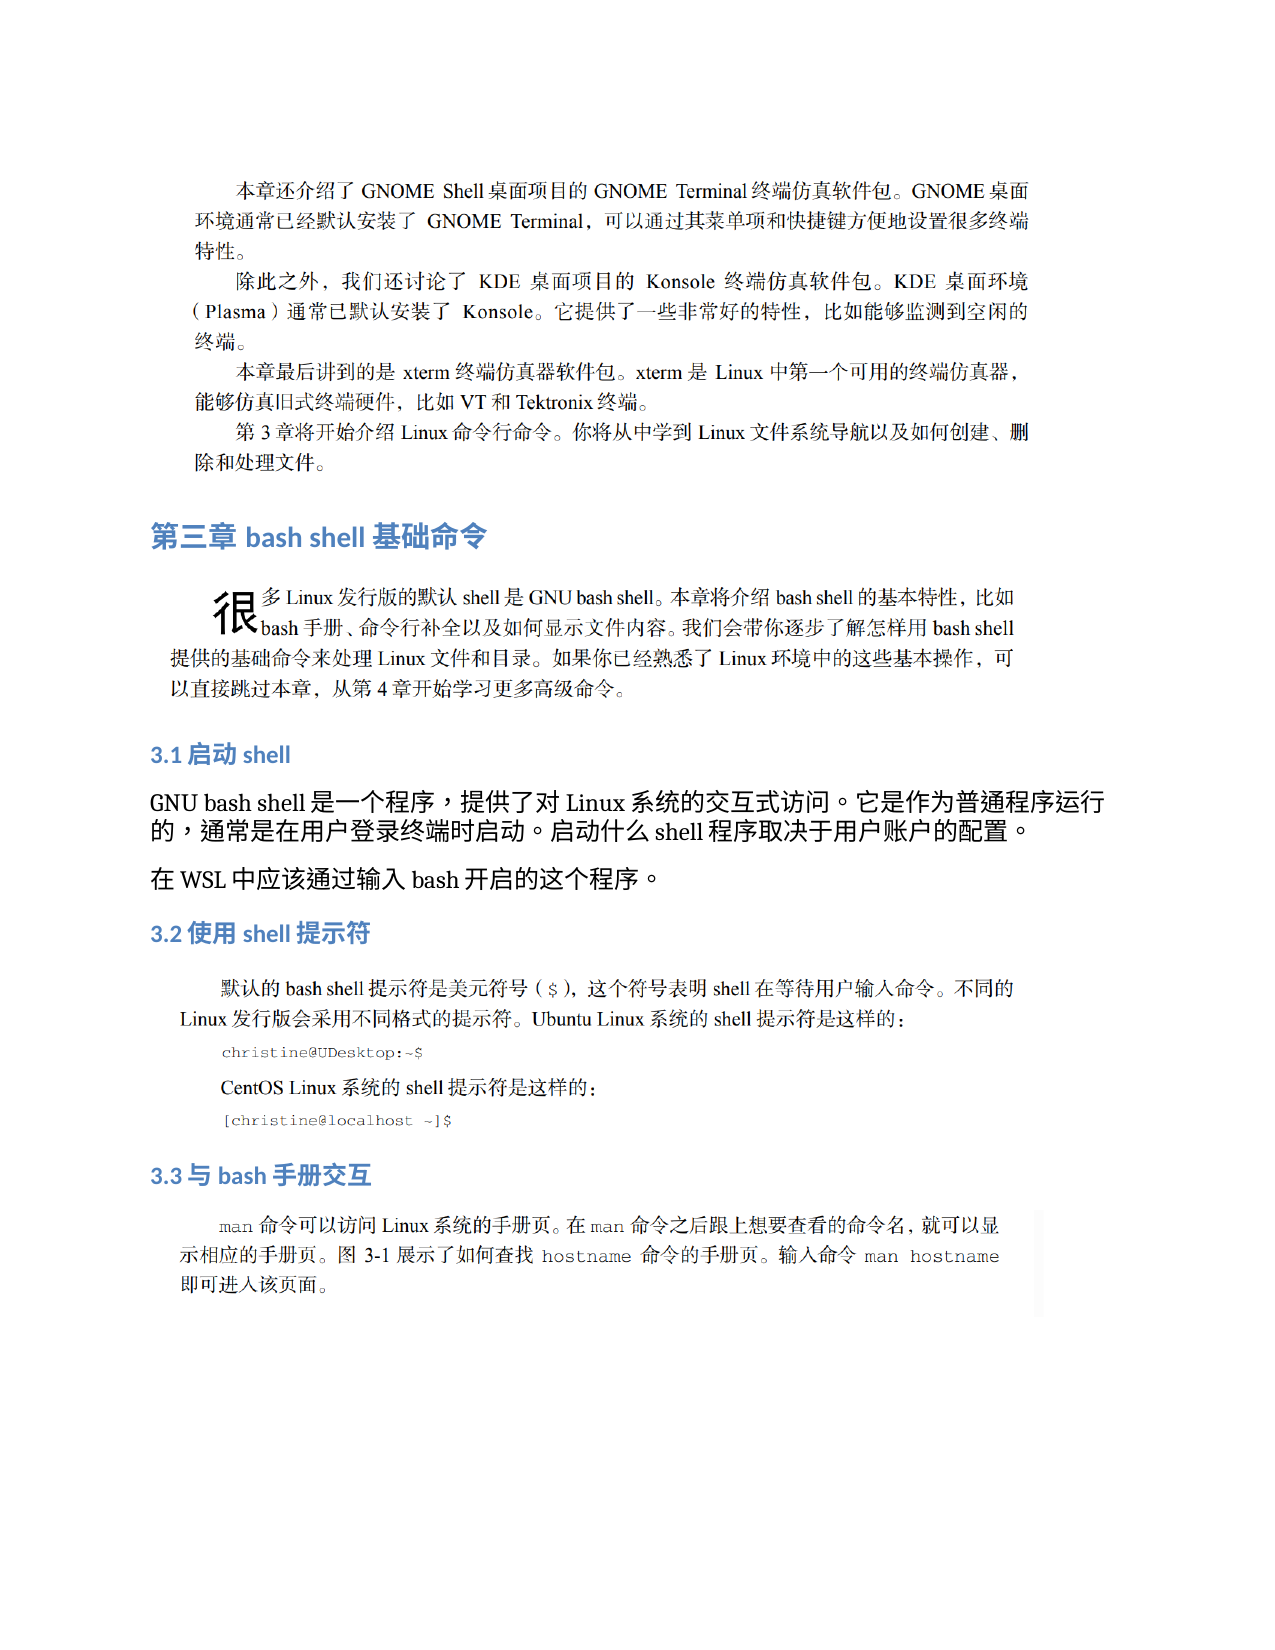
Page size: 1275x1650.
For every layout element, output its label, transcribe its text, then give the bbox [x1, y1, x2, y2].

picture [168, 150, 1044, 496]
text 在WSL中应该通过输入bash开启的这个程序。 [150, 866, 1125, 894]
subtitle 3.2 使用shell提示符 [150, 915, 1125, 949]
subtitle 3.3 与bash手册交互 [150, 1158, 1125, 1192]
subtitle 3.1 启动shell [150, 737, 1125, 771]
picture [168, 968, 1044, 1137]
picture [168, 1210, 1044, 1317]
subtitle 第三章 bash shell 基础命令 [150, 516, 1125, 556]
text GNU bash shell是一个程序，提供了对Linux系统的交互式访问。它是作为普通程序运行的，通常是在用户登录终端时启动。启动什么shell程序取决于用户账户的配置。 [150, 789, 1125, 847]
picture [168, 574, 1044, 716]
